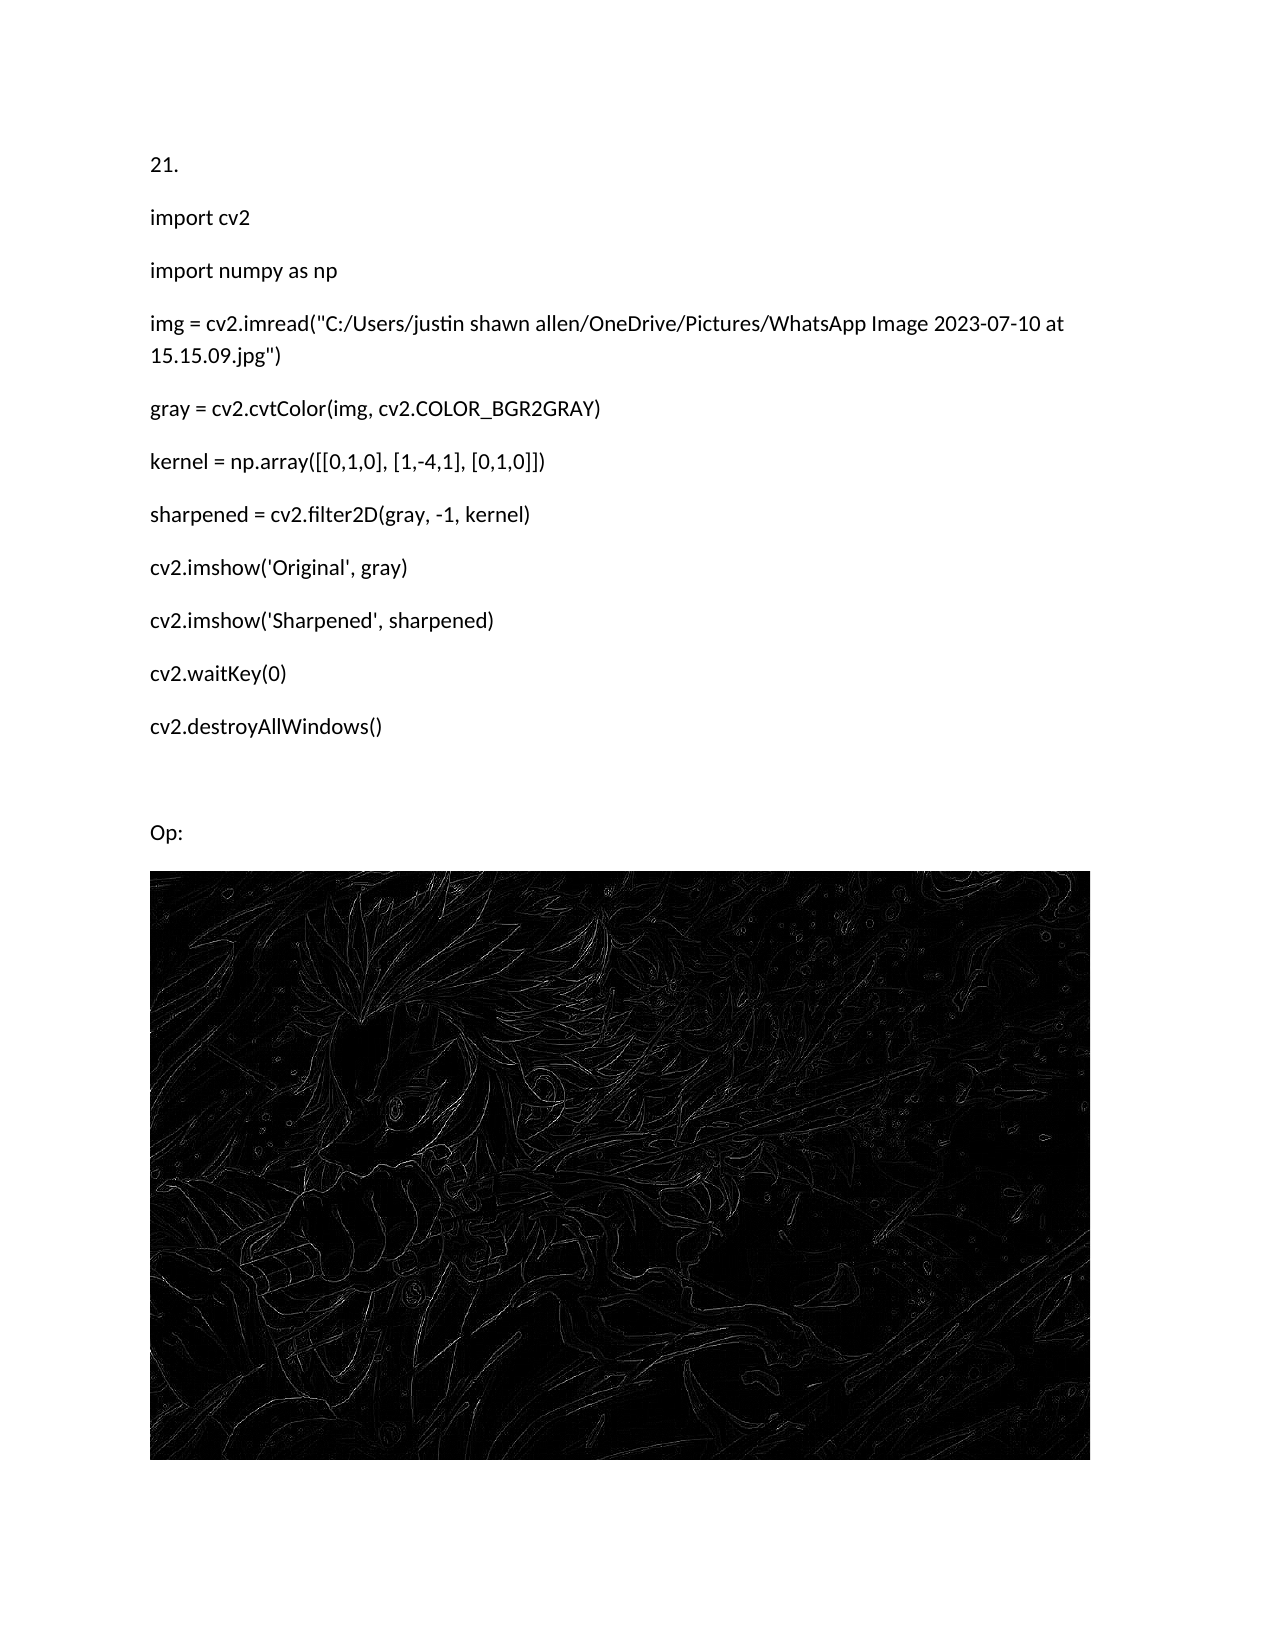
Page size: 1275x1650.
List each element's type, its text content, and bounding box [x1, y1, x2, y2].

text gray = cv2.cvtColor(img, cv2.COLOR_BGR2GRAY) [150, 394, 1125, 422]
text cv2.imshow('Sharpened', sharpened) [150, 606, 1125, 634]
text 21. [150, 150, 1125, 178]
text cv2.destroyAllWindows() [150, 712, 1125, 740]
text kernel = np.array([[0,1,0], [1,-4,1], [0,1,0]]) [150, 447, 1125, 475]
text img = cv2.imread("C:/Users/justin shawn allen/OneDrive/Pictures/WhatsApp Image 2023-07-10 at 15.15.09.jpg") [150, 309, 1125, 369]
text cv2.imshow('Original', gray) [150, 553, 1125, 581]
text cv2.waitKey(0) [150, 659, 1125, 687]
picture [150, 871, 1091, 1460]
text sharpened = cv2.filter2D(gray, -1, kernel) [150, 500, 1125, 528]
text import numpy as np [150, 256, 1125, 284]
text Op: [150, 818, 1125, 846]
text import cv2 [150, 203, 1125, 231]
